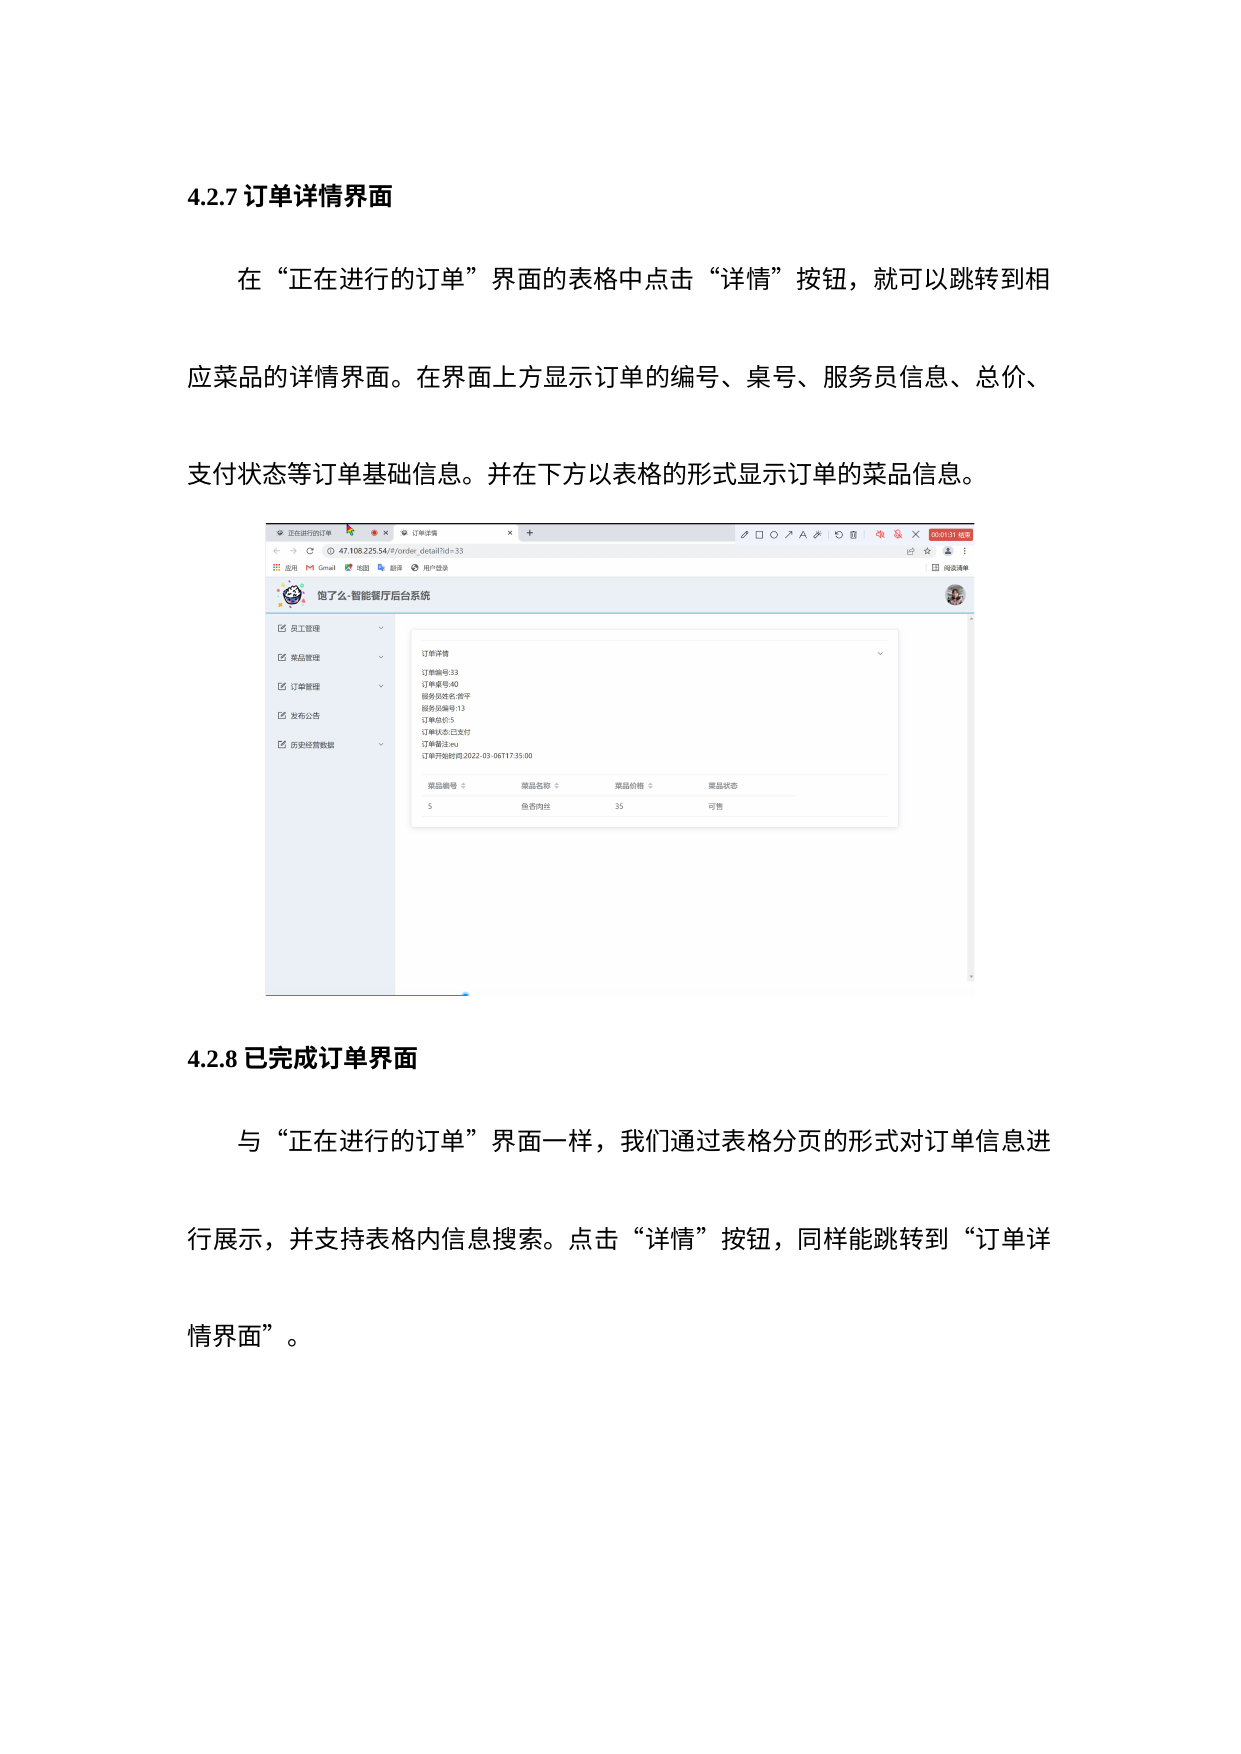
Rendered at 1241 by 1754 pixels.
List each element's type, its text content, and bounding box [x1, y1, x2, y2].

picture [265, 523, 975, 996]
text 与“正在进行的订单”界面一样，我们通过表格分页的形式对订单信息进行展示，并支持表格内信息搜索。点击“详情”按钮，同样能跳转到“订单详情界面”。 [187, 1107, 1053, 1367]
text 4.2.8 已完成订单界面 [187, 1024, 1053, 1089]
text 4.2.7 订单详情界面 [187, 162, 1053, 227]
text 在“正在进行的订单”界面的表格中点击“详情”按钮，就可以跳转到相应菜品的详情界面。在界面上方显示订单的编号、桌号、服务员信息、总价、支付状态等订单基础信息。并在下方以表格的形式显示订单的菜品信息。 [187, 245, 1053, 505]
